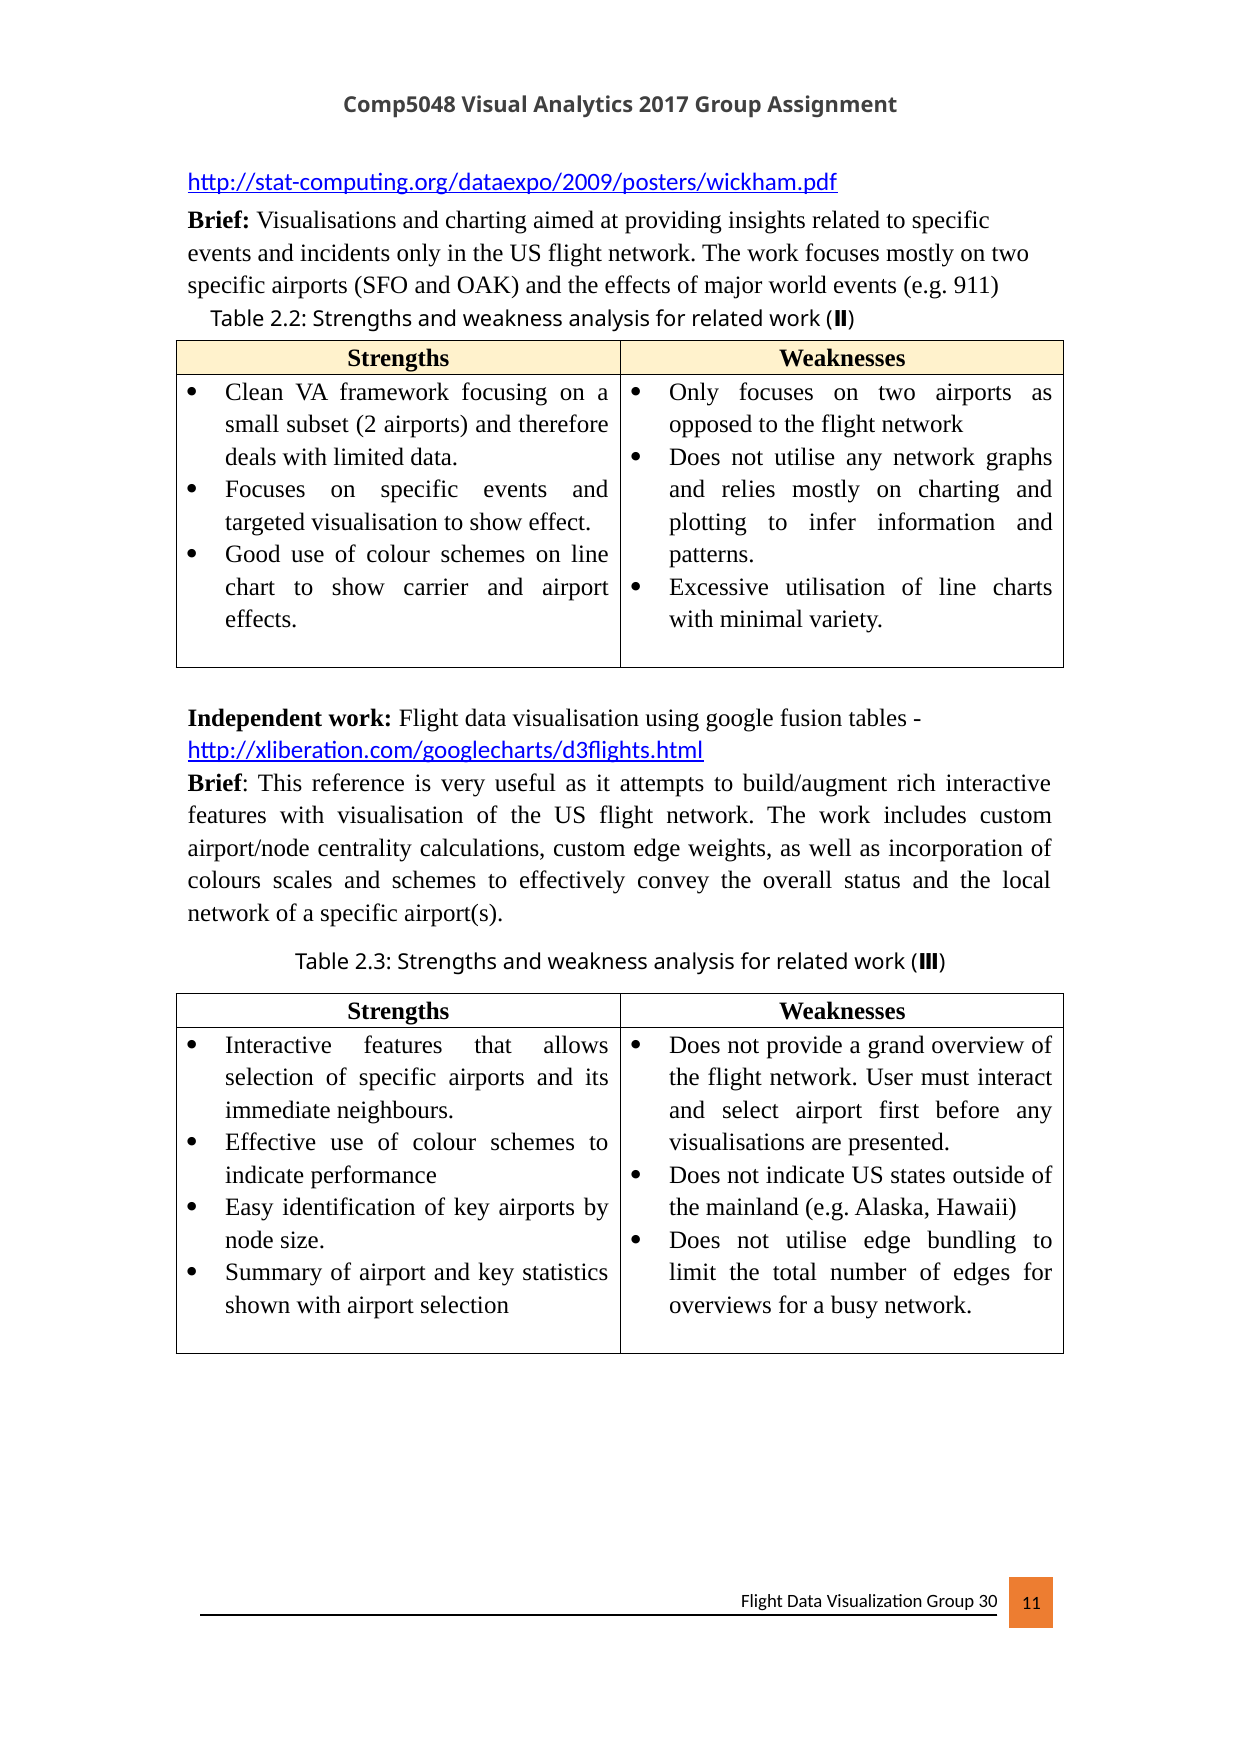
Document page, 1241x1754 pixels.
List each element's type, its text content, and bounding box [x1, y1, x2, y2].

table_header Strengths [177, 994, 620, 1027]
table_cell Clean VA framework focusing on a small subset (2 airports) and therefore deals with limited data. Focuses on specific events and targeted visualisation to show effect. Good use of colour schemes on line chart to show carrier and airport effects. [177, 375, 620, 667]
table_header Strengths [177, 341, 620, 374]
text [187, 165, 1053, 197]
table_cell Only focuses on two airports as opposed to the flight network Does not utilise any network graphs and relies mostly on charting and plotting to infer information and patterns. Excessive utilisation of line charts with minimal variety. [621, 375, 1063, 667]
text Table 2.3: Strengths and weakness analysis for related work (Ⅲ) [187, 944, 1053, 977]
table_cell Does not provide a grand overview of the flight network. User must interact and select airport first before any visualisations are presented. Does not indicate US states outside of the mainland (e.g. Alaska, Hawaii) Does not utilise edge bundling to limit the total number of edges for overviews for a busy network. [621, 1028, 1063, 1353]
table_header Weaknesses [621, 341, 1063, 374]
table_header Weaknesses [621, 994, 1063, 1027]
text Brief: This reference is very useful as it attempts to build/augment rich interactive features with visualisation of the US flight network. The work includes custom airport/node centrality calculations, custom edge weights, as well as incorporation of colours scales and schemes to effectively convey the overall status and the local network of a specific airport(s). [187, 766, 1053, 928]
text Brief: Visualisations and charting aimed at providing insights related to specific events and incidents only in the US flight network. The work focuses mostly on two specific airports (SFO and OAK) and the effects of major world events (e.g. 911) Table 2.2: Strengths and weakness analysis for related work (Ⅱ) [187, 204, 1053, 334]
text Independent work: Flight data visualisation using google fusion tables - http://xliberation.com/googlecharts/d3flights.html [187, 701, 1053, 766]
table_cell Interactive features that allows selection of specific airports and its immediate neighbours. Effective use of colour schemes to indicate performance Easy identification of key airports by node size. Summary of airport and key statistics shown with airport selection [177, 1028, 620, 1353]
